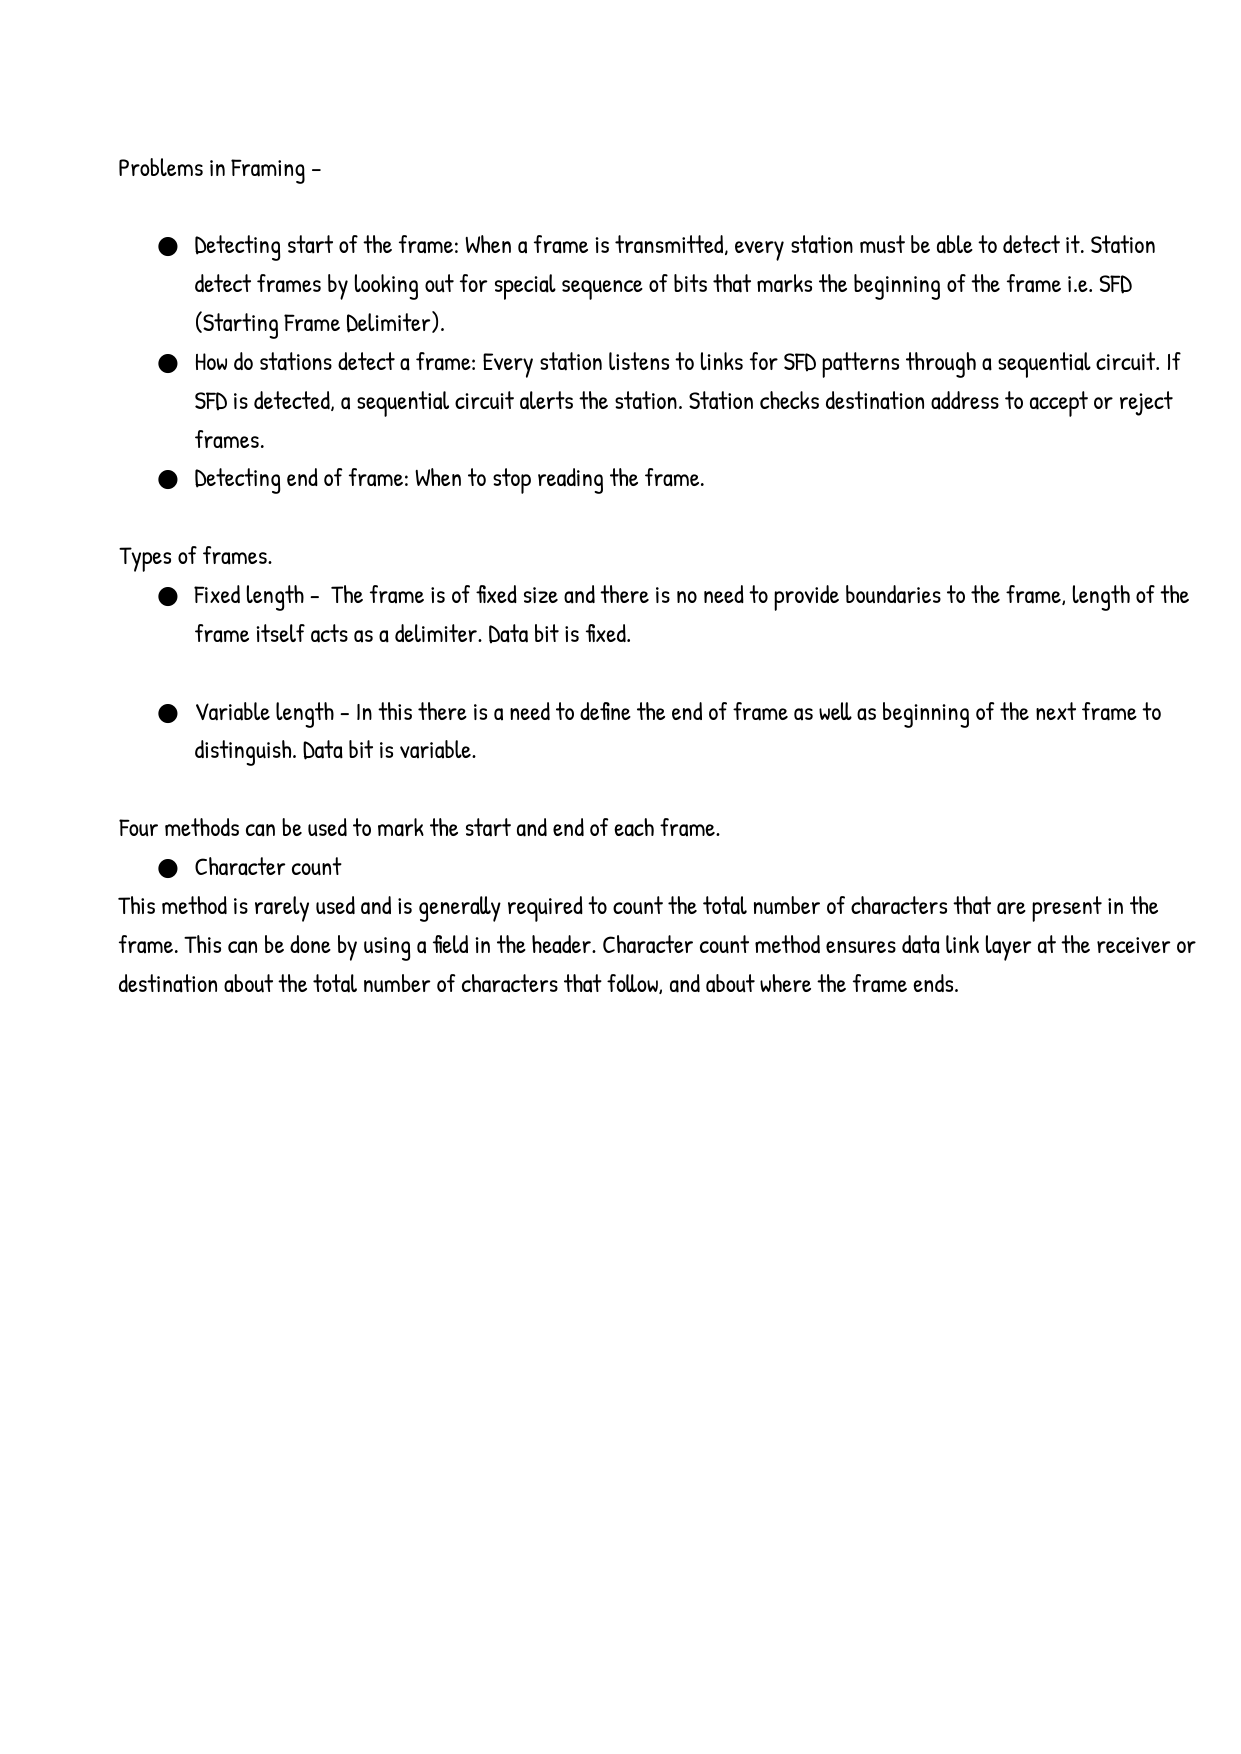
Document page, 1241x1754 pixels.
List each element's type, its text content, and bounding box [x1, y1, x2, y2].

list How do stations detect a frame: Every station listens to links for SFD patterns through a sequential circuit. If SFD is detected, a sequential circuit alerts the station. Station checks destination address to accept or reject frames. [157, 344, 1210, 456]
list Character count [157, 849, 1210, 883]
text Four methods can be used to mark the start and end of each frame. [118, 811, 1210, 844]
list Detecting start of the frame: When a frame is transmitted, every station must be able to detect it. Station detect frames by looking out for special sequence of bits that marks the beginning of the frame i.e. SFD (Starting Frame Delimiter). [157, 228, 1210, 339]
text Types of frames. [118, 538, 1210, 572]
text This method is rarely used and is generally required to count the total number of characters that are present in the frame. This can be done by using a field in the header. Character count method ensures data link layer at the receiver or destination about the total number of characters that follow, and about where the frame ends. [118, 888, 1210, 1000]
text Problems in Framing – [118, 150, 1210, 184]
list Fixed length - The frame is of fixed size and there is no need to provide boundaries to the frame, length of the frame itself acts as a delimiter. Data bit is fixed. [157, 577, 1210, 650]
list Variable length - In this there is a need to define the end of frame as well as beginning of the next frame to distinguish. Data bit is variable. [157, 694, 1210, 767]
list Detecting end of frame: When to stop reading the frame. [157, 461, 1210, 495]
